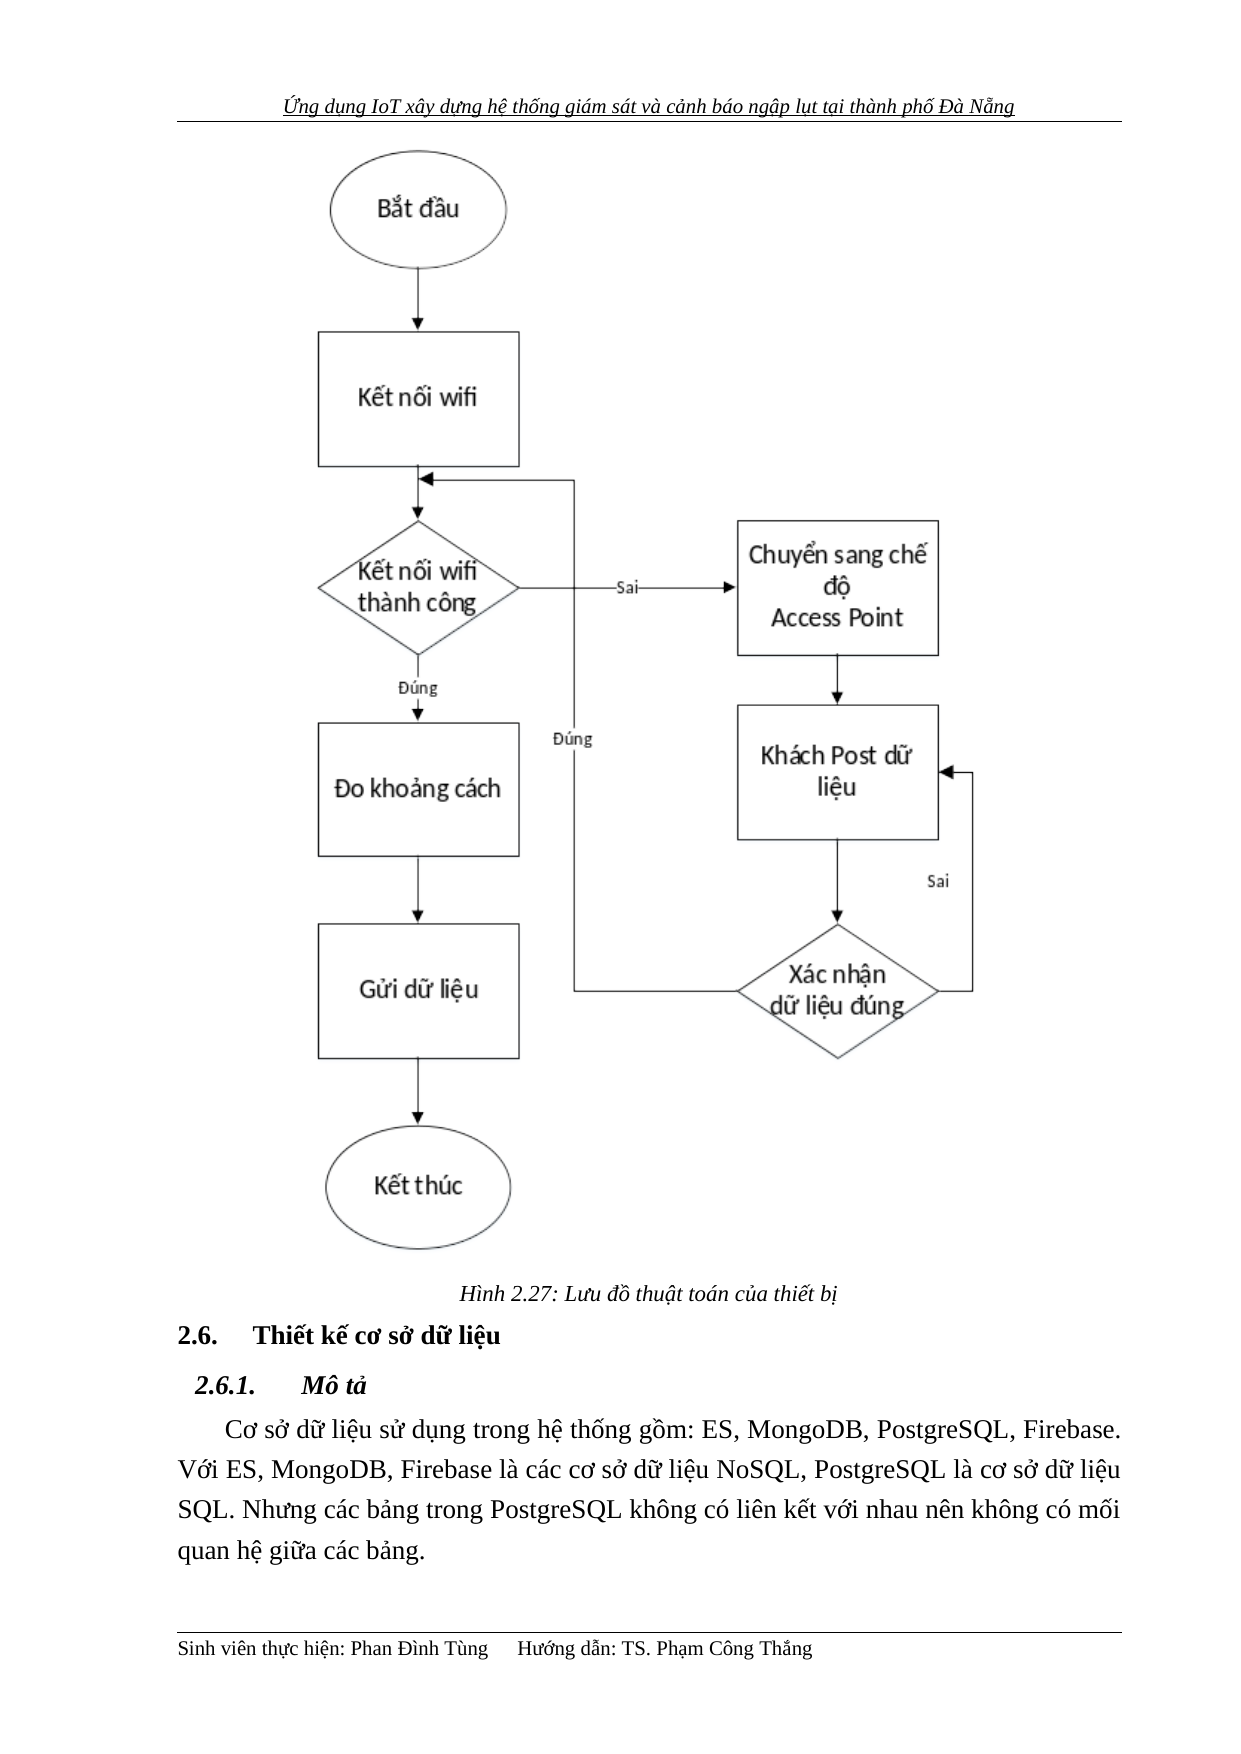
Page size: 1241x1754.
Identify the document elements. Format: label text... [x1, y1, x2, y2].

text Cơ sở dữ liệu sử dụng trong hệ thống gồm: ES, MongoDB, PostgreSQL, Firebase. Với ES, MongoDB, Firebase là các cơ sở dữ liệu NoSQL, PostgreSQL là cơ sở dữ liệu SQL. Nhưng các bảng trong PostgreSQL không có liên kết với nhau nên không có mối quan hệ giữa các bảng. [177, 1413, 1122, 1565]
subtitle 2.6. Thiết kế cơ sở dữ liệu [177, 1319, 1122, 1350]
subtitle 2.6.1. Mô tả [195, 1369, 1122, 1400]
